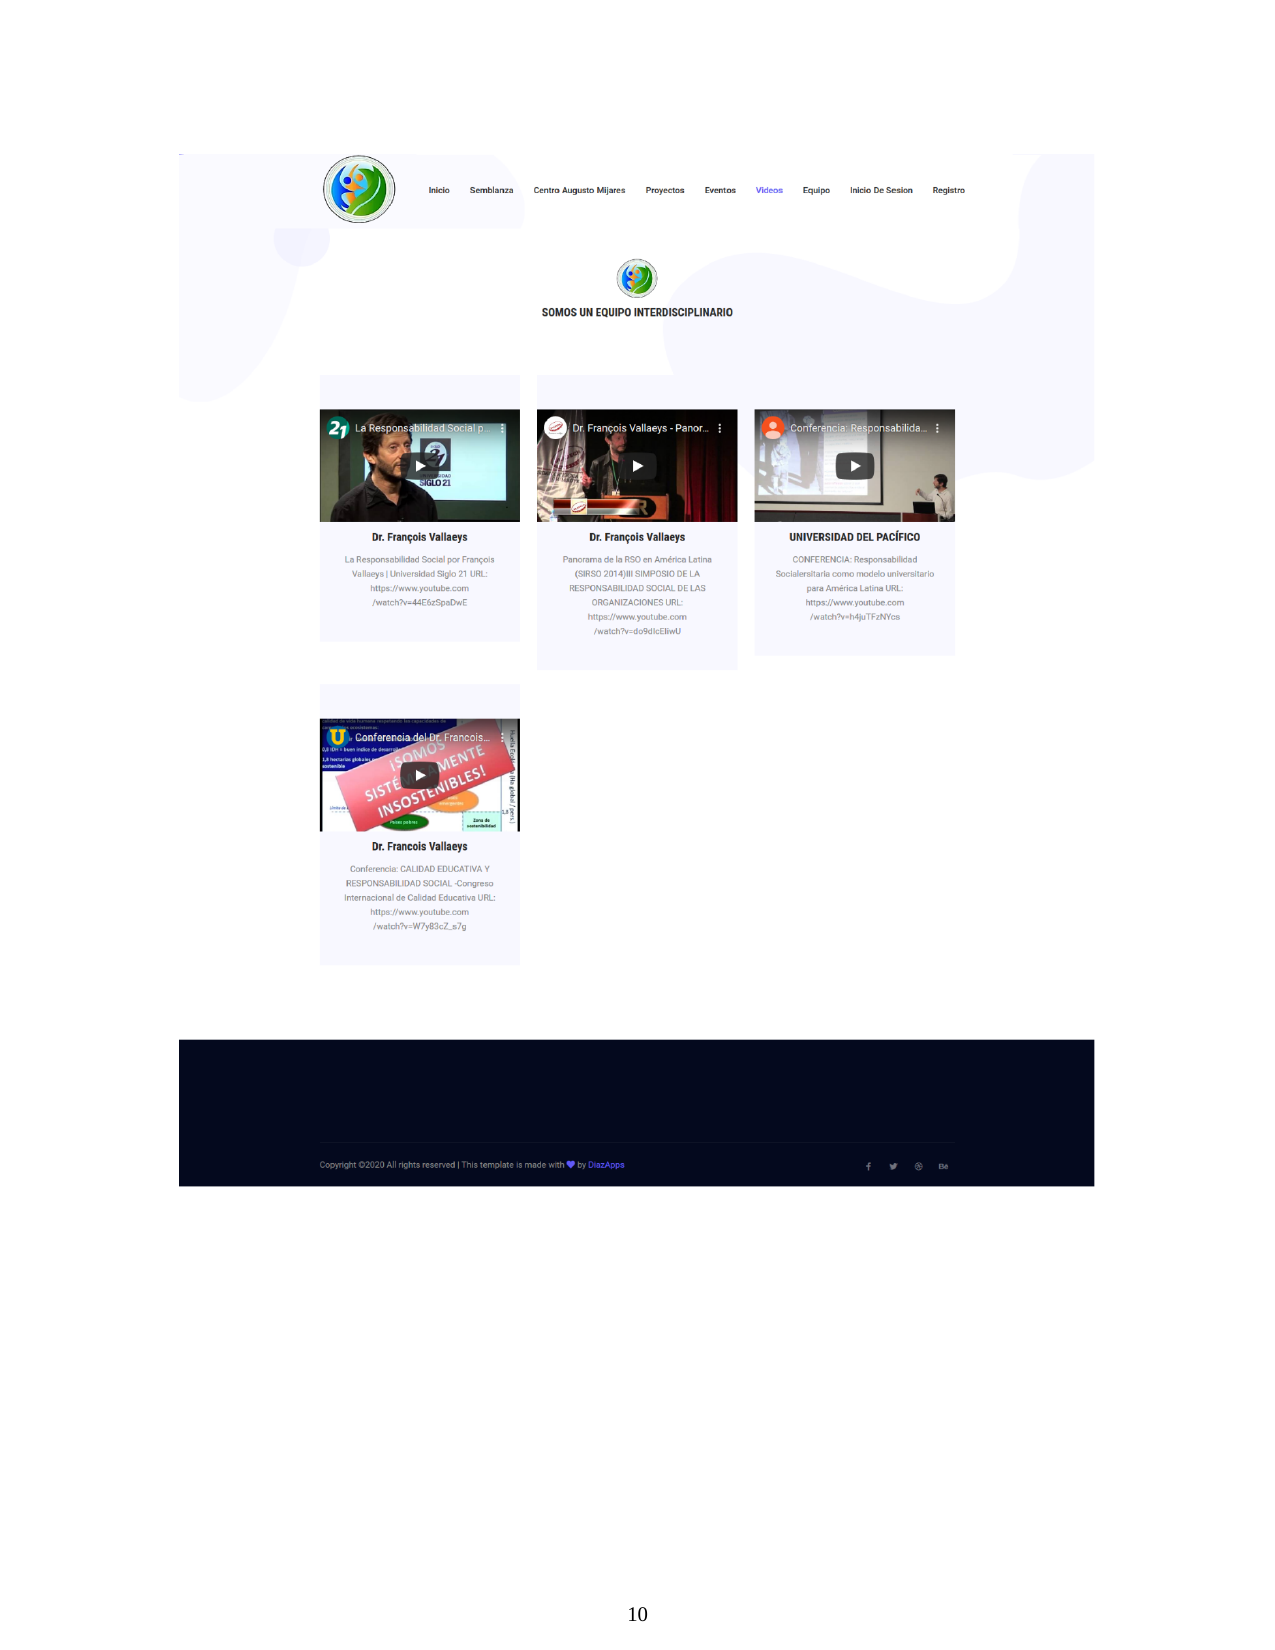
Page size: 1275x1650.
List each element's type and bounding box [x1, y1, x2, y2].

picture [179, 154, 1095, 1316]
